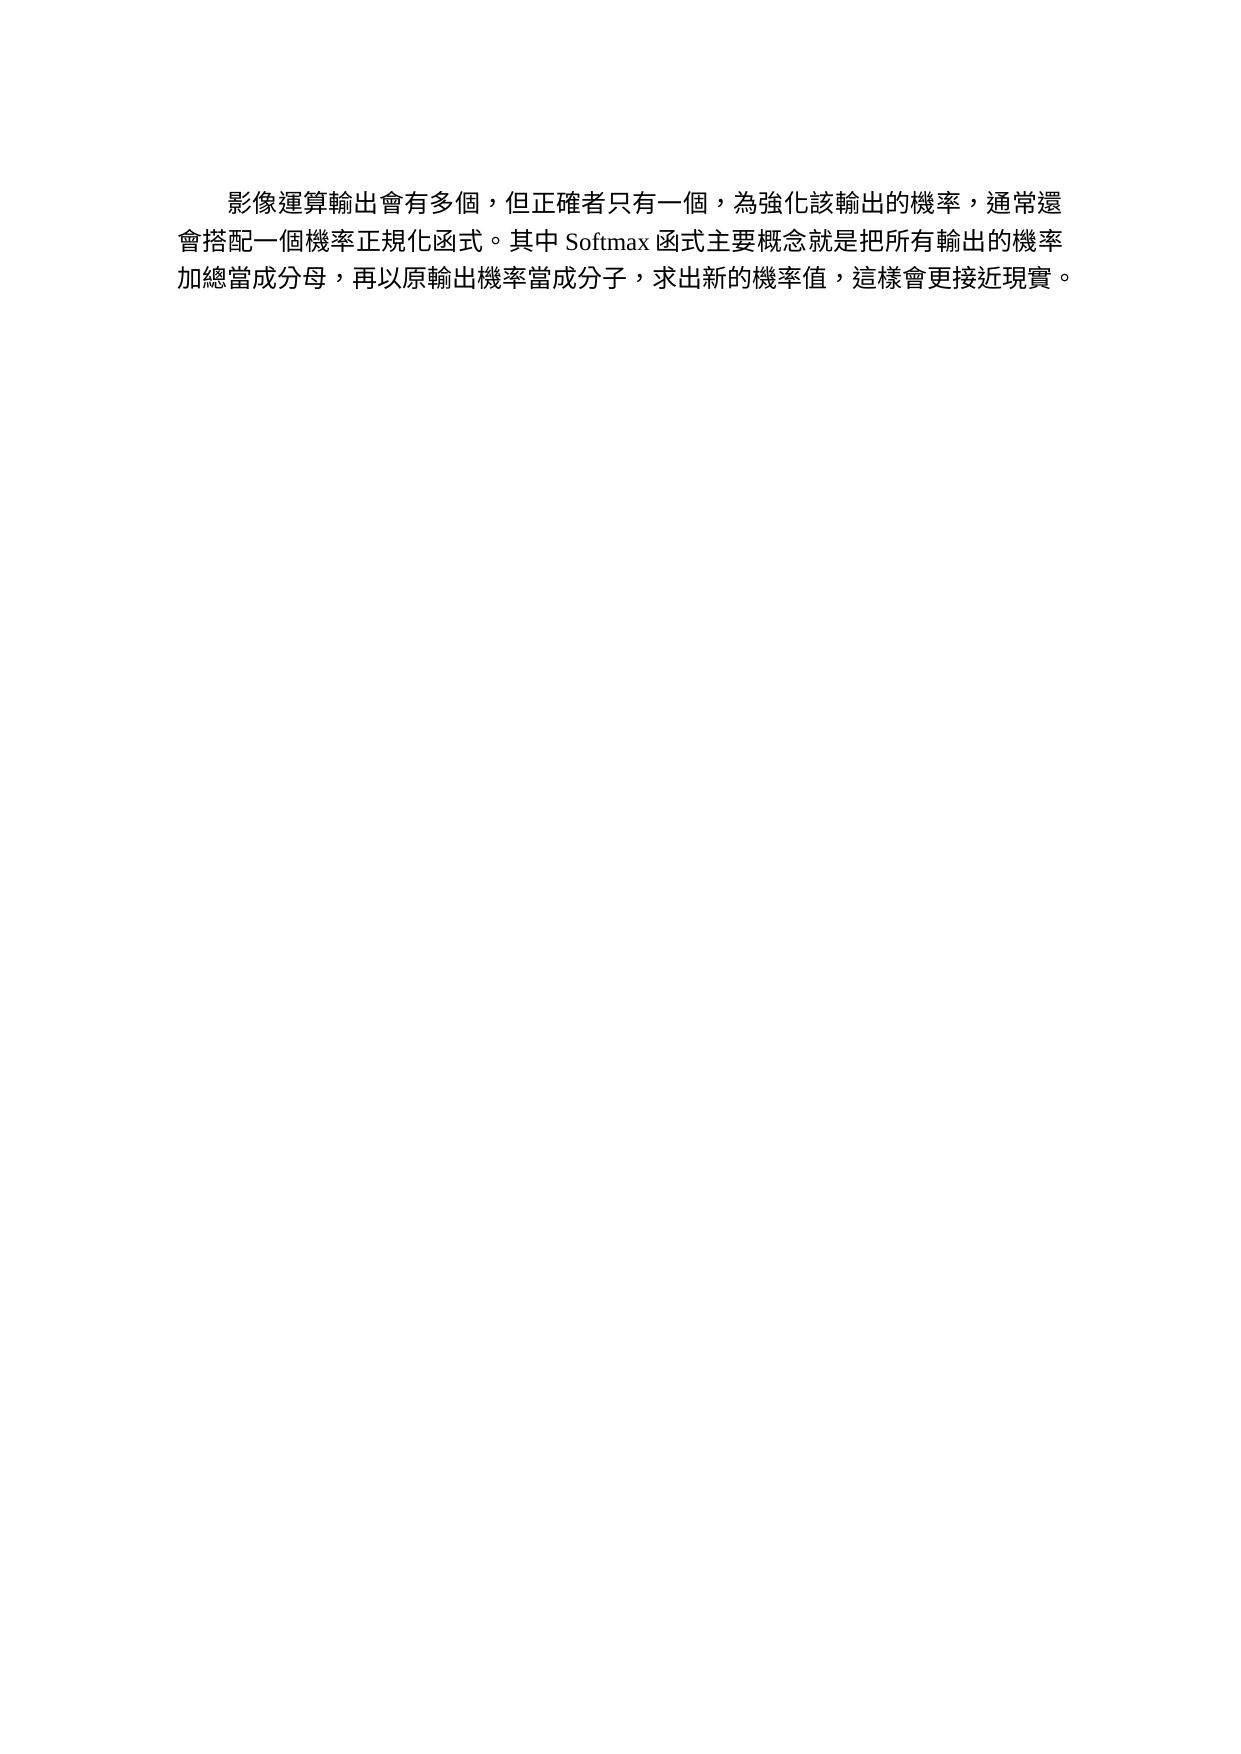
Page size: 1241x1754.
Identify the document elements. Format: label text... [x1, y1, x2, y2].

text 影像運算輸出會有多個，但正確者只有一個，為強化該輸出的機率，通常還會搭配一個機率正規化函式。其中Softmax函式主要概念就是把所有輸出的機率加總當成分母，再以原輸出機率當成分子，求出新的機率值，這樣會更接近現實。 [177, 183, 1063, 296]
